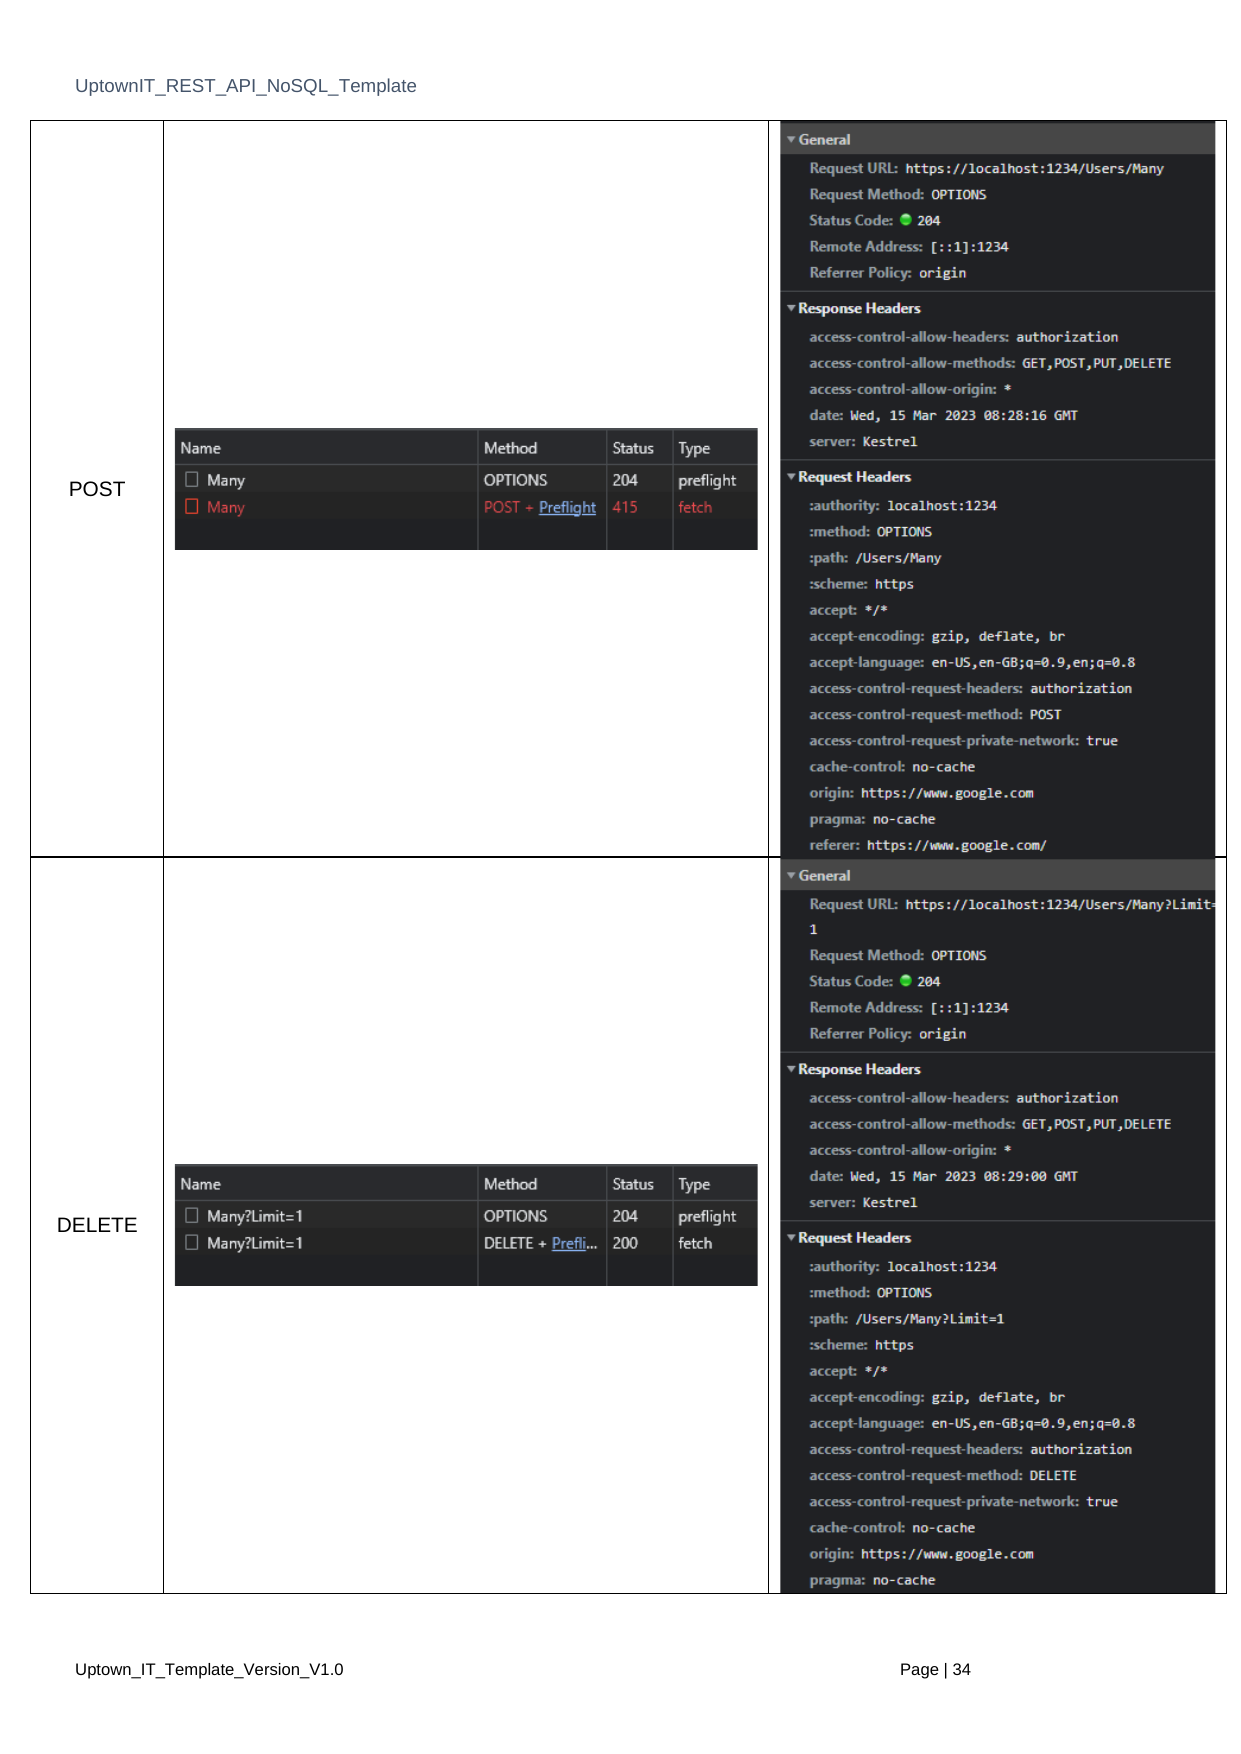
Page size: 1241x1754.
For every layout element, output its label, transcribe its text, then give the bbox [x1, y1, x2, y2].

table_cell [164, 121, 768, 856]
table_cell POST [31, 121, 163, 856]
table_cell [164, 858, 768, 1593]
table_cell [1216, 858, 1226, 1593]
table_cell DELETE [31, 858, 163, 1593]
table_cell [769, 121, 780, 856]
table_cell [769, 858, 780, 1593]
picture [780, 121, 1216, 1593]
picture [174, 1164, 758, 1286]
table_cell [1216, 121, 1226, 856]
picture [174, 428, 758, 550]
